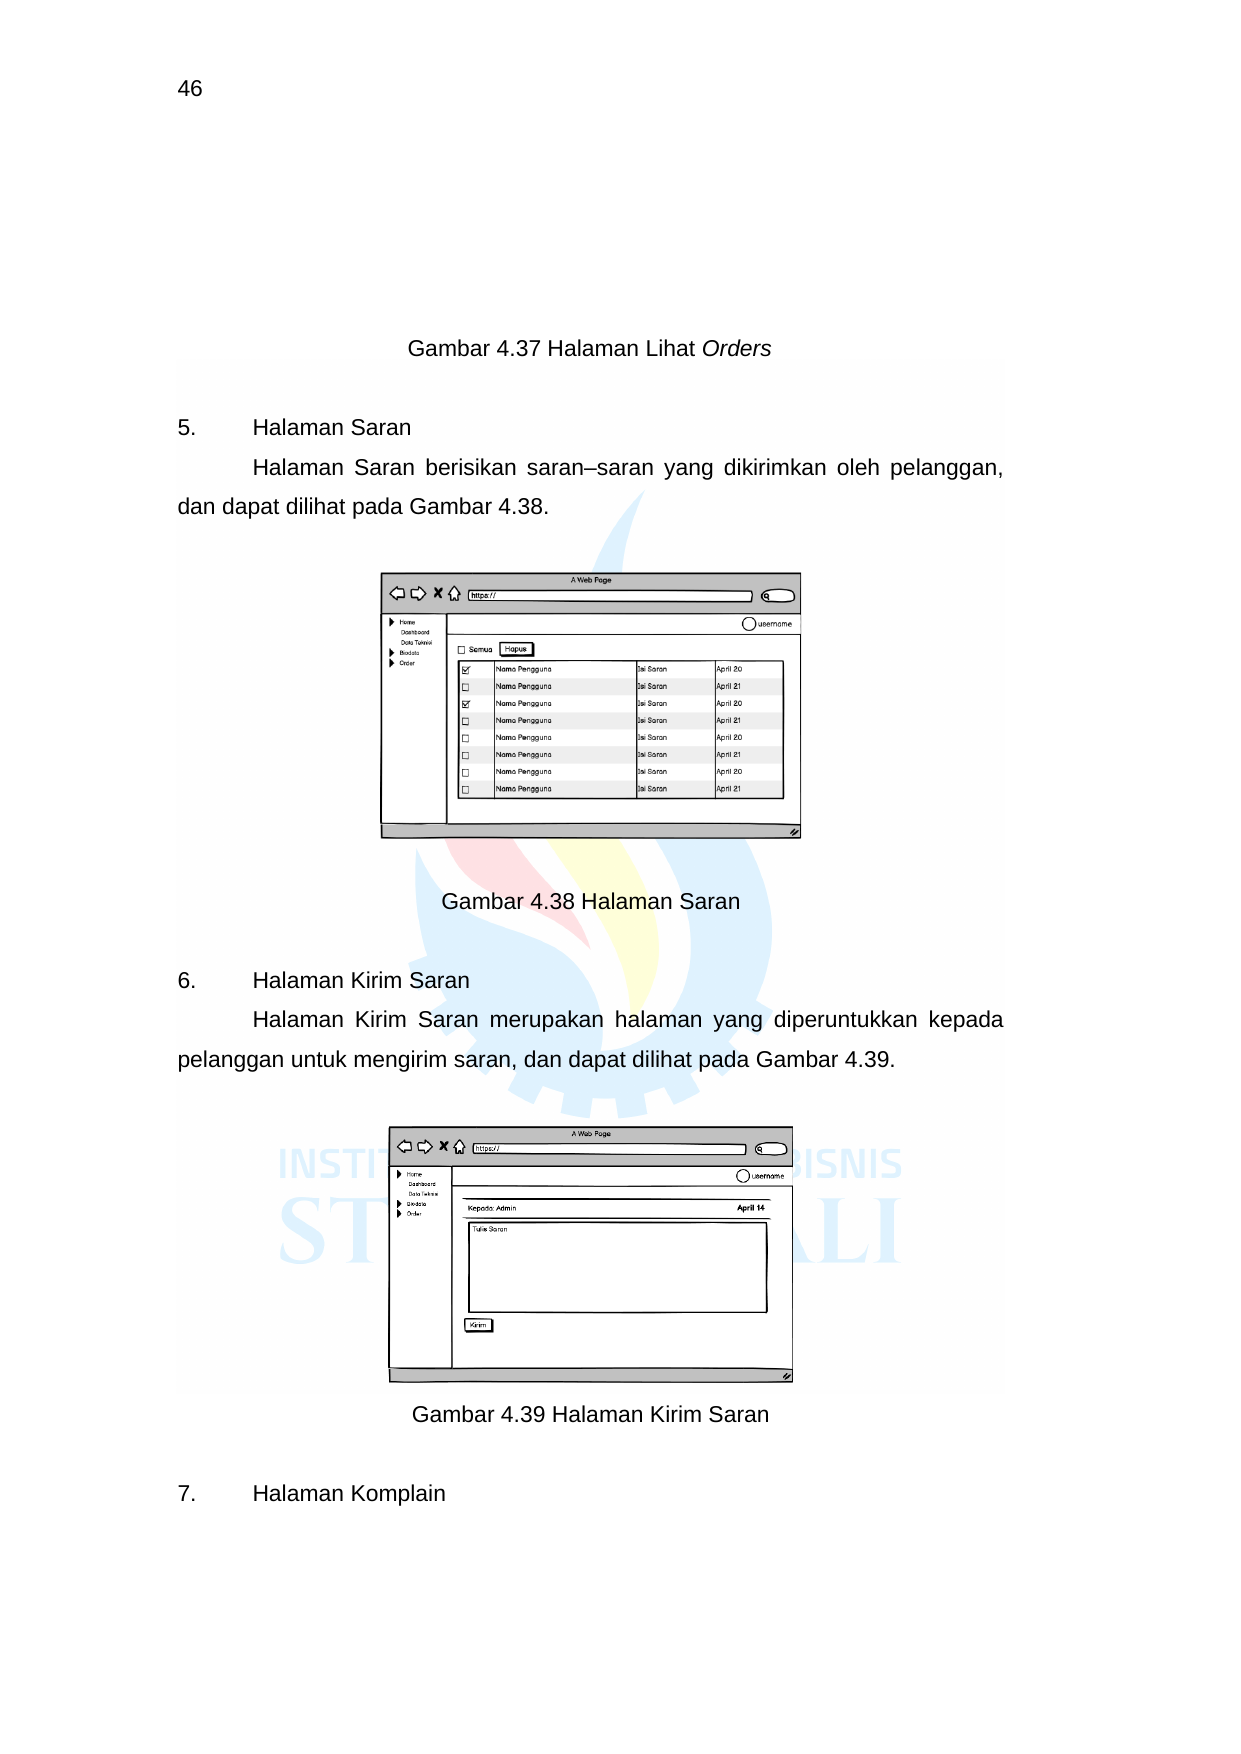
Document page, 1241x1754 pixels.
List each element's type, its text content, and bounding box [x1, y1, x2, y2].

text Gambar 4.39 Halaman Kirim Saran [177, 1401, 1004, 1427]
list Halaman Kirim Saran [177, 967, 1004, 993]
picture [380, 572, 802, 839]
list Halaman Kirim Saran merupakan halaman yang diperuntukkan kepada pelanggan untuk mengirim saran, dan dapat dilihat pada Gambar 4.39. [177, 1006, 1004, 1072]
picture [388, 1126, 793, 1383]
list Halaman Komplain [177, 1480, 1004, 1506]
text Gambar 4.38 Halaman Saran [177, 888, 1004, 914]
text Gambar 4.37 Halaman Lihat Orders [177, 335, 1004, 361]
text Halaman Saran berisikan saran–saran yang dikirimkan oleh pelanggan, dan dapat dilihat pada Gambar 4.38. [177, 453, 1004, 519]
list Halaman Saran [177, 414, 1004, 440]
